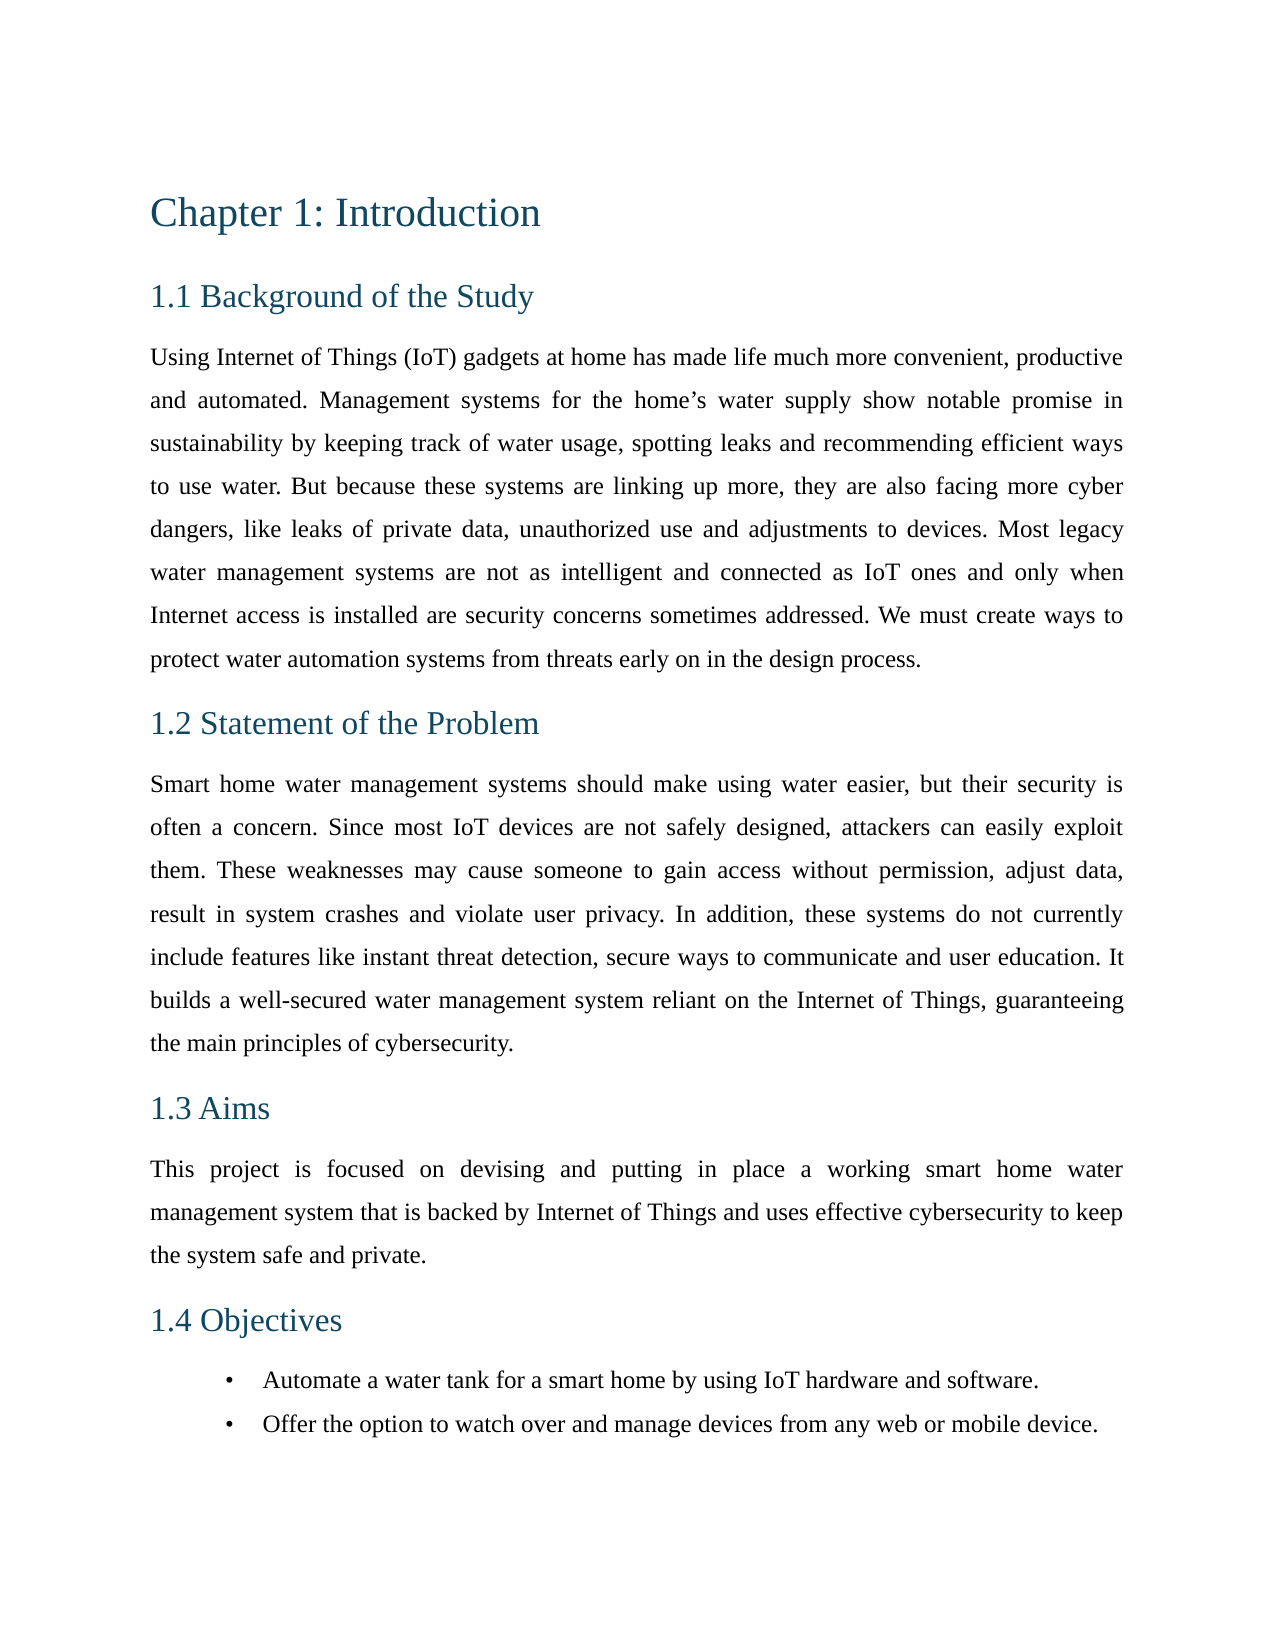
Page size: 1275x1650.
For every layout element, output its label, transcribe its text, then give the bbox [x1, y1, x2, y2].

subtitle 1.1 Background of the Study [150, 276, 1125, 314]
subtitle Chapter 1: Introduction [150, 187, 1125, 235]
subtitle 1.2 Statement of the Problem [150, 703, 1125, 742]
subtitle 1.3 Aims [150, 1088, 1125, 1126]
subtitle 1.4 Objectives [150, 1300, 1125, 1338]
list Offer the option to watch over and manage devices from any web or mobile device. [225, 1409, 1125, 1437]
text Using Internet of Things (IoT) gadgets at home has made life much more convenient, productive and automated. Management systems for the home’s water supply show notable promise in sustainability by keeping track of water usage, spotting leaks and recommending efficient ways to use water. But because these systems are linking up more, they are also facing more cyber dangers, like leaks of private data, unauthorized use and adjustments to devices. Most legacy water management systems are not as intelligent and connected as IoT ones and only when Internet access is installed are security concerns sometimes addressed. We must create ways to protect water automation systems from threats early on in the design process. [150, 342, 1125, 672]
text This project is focused on devising and putting in place a working smart home water management system that is backed by Internet of Things and uses effective cybersecurity to keep the system safe and private. [150, 1154, 1125, 1269]
text Smart home water management systems should make using water easier, but their security is often a concern. Since most IoT devices are not safely designed, attackers can easily exploit them. These weaknesses may cause someone to gain access without permission, adjust data, result in system crashes and violate user privacy. In addition, these systems do not currently include features like instant threat detection, secure ways to communicate and user education. It builds a well-secured water management system reliant on the Internet of Things, guaranteeing the main principles of cybersecurity. [150, 769, 1125, 1057]
list Automate a water tank for a smart home by using IoT hardware and software. [225, 1366, 1125, 1394]
